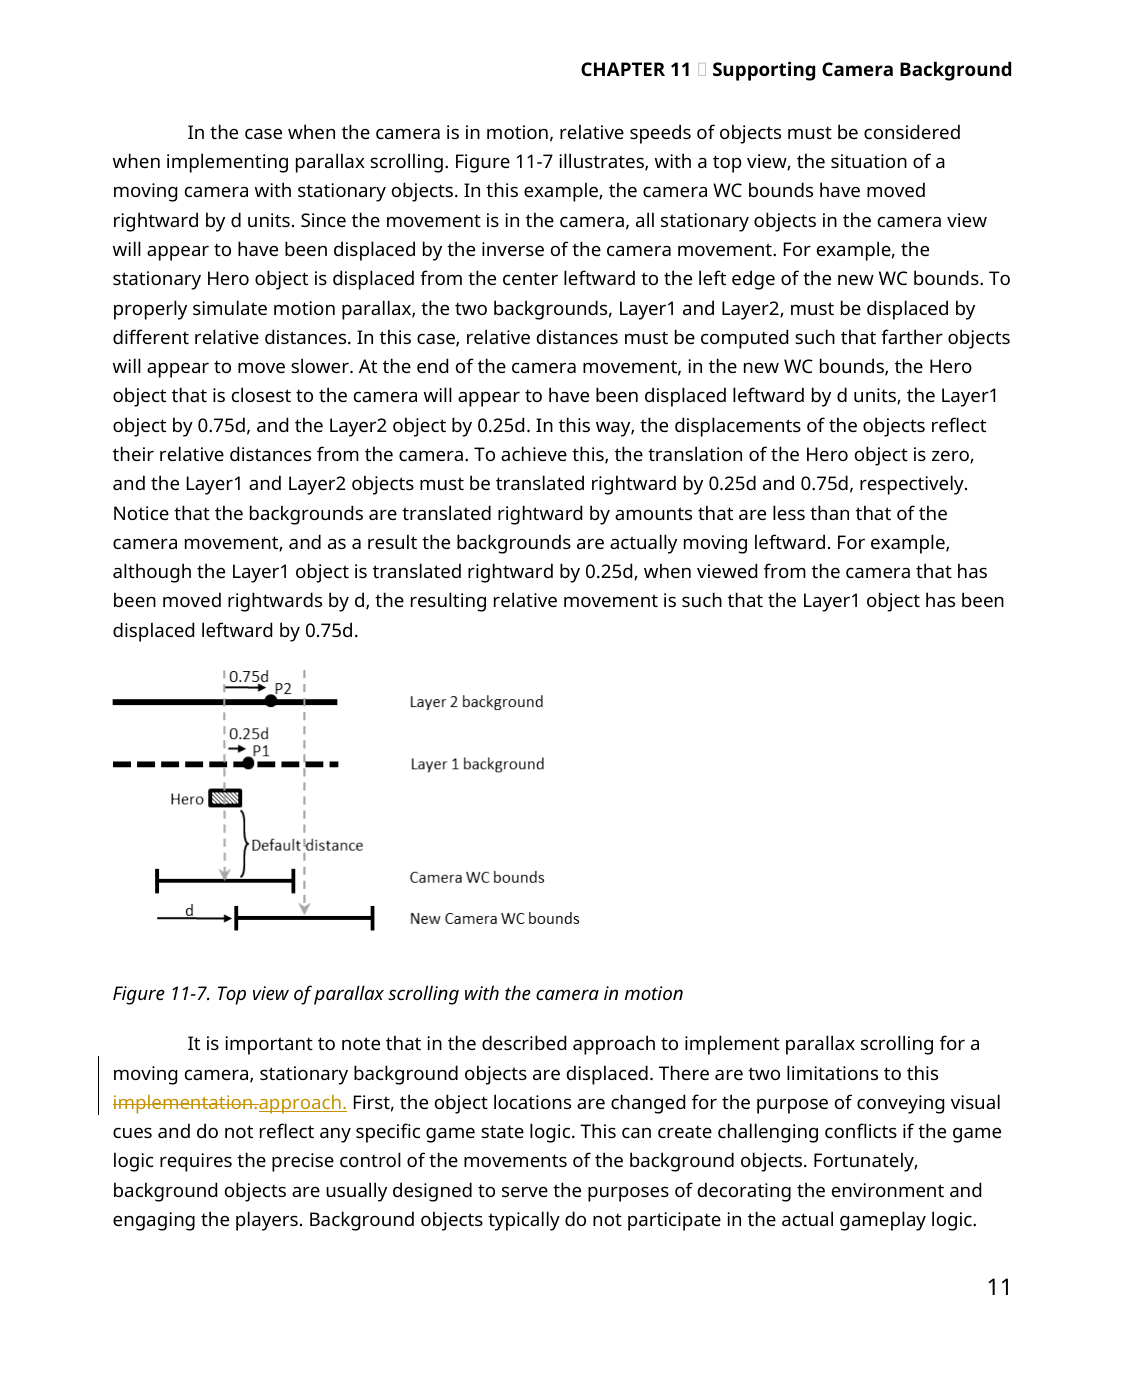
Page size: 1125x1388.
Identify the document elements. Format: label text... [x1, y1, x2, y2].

picture [112, 658, 594, 939]
text In the case when the camera is in motion, relative speeds of objects must be considered when implementing parallax scrolling. Figure 11-7 illustrates, with a top view, the situation of a moving camera with stationary objects. In this example, the camera WC bounds have moved rightward by d units. Since the movement is in the camera, all stationary objects in the camera view will appear to have been displaced by the inverse of the camera movement. For example, the stationary Hero object is displaced from the center leftward to the left edge of the new WC bounds. To properly simulate motion parallax, the two backgrounds, Layer1 and Layer2, must be displaced by different relative distances. In this case, relative distances must be computed such that farther objects will appear to move slower. At the end of the camera movement, in the new WC bounds, the Hero object that is closest to the camera will appear to have been displaced leftward by d units, the Layer1 object by 0.75d, and the Layer2 object by 0.25d. In this way, the displacements of the objects reflect their relative distances from the camera. To achieve this, the translation of the Hero object is zero, and the Layer1 and Layer2 objects must be translated rightward by 0.25d and 0.75d, respectively. Notice that the backgrounds are translated rightward by amounts that are less than that of the camera movement, and as a result the backgrounds are actually moving leftward. For example, although the Layer1 object is translated rightward by 0.25d, when viewed from the camera that has been moved rightwards by d, the resulting relative movement is such that the Layer1 object has been displaced leftward by 0.75d. [112, 119, 1012, 642]
text Figure 11-7. Top view of parallax scrolling with the camera in motion [112, 980, 1012, 1006]
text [112, 1031, 1012, 1232]
